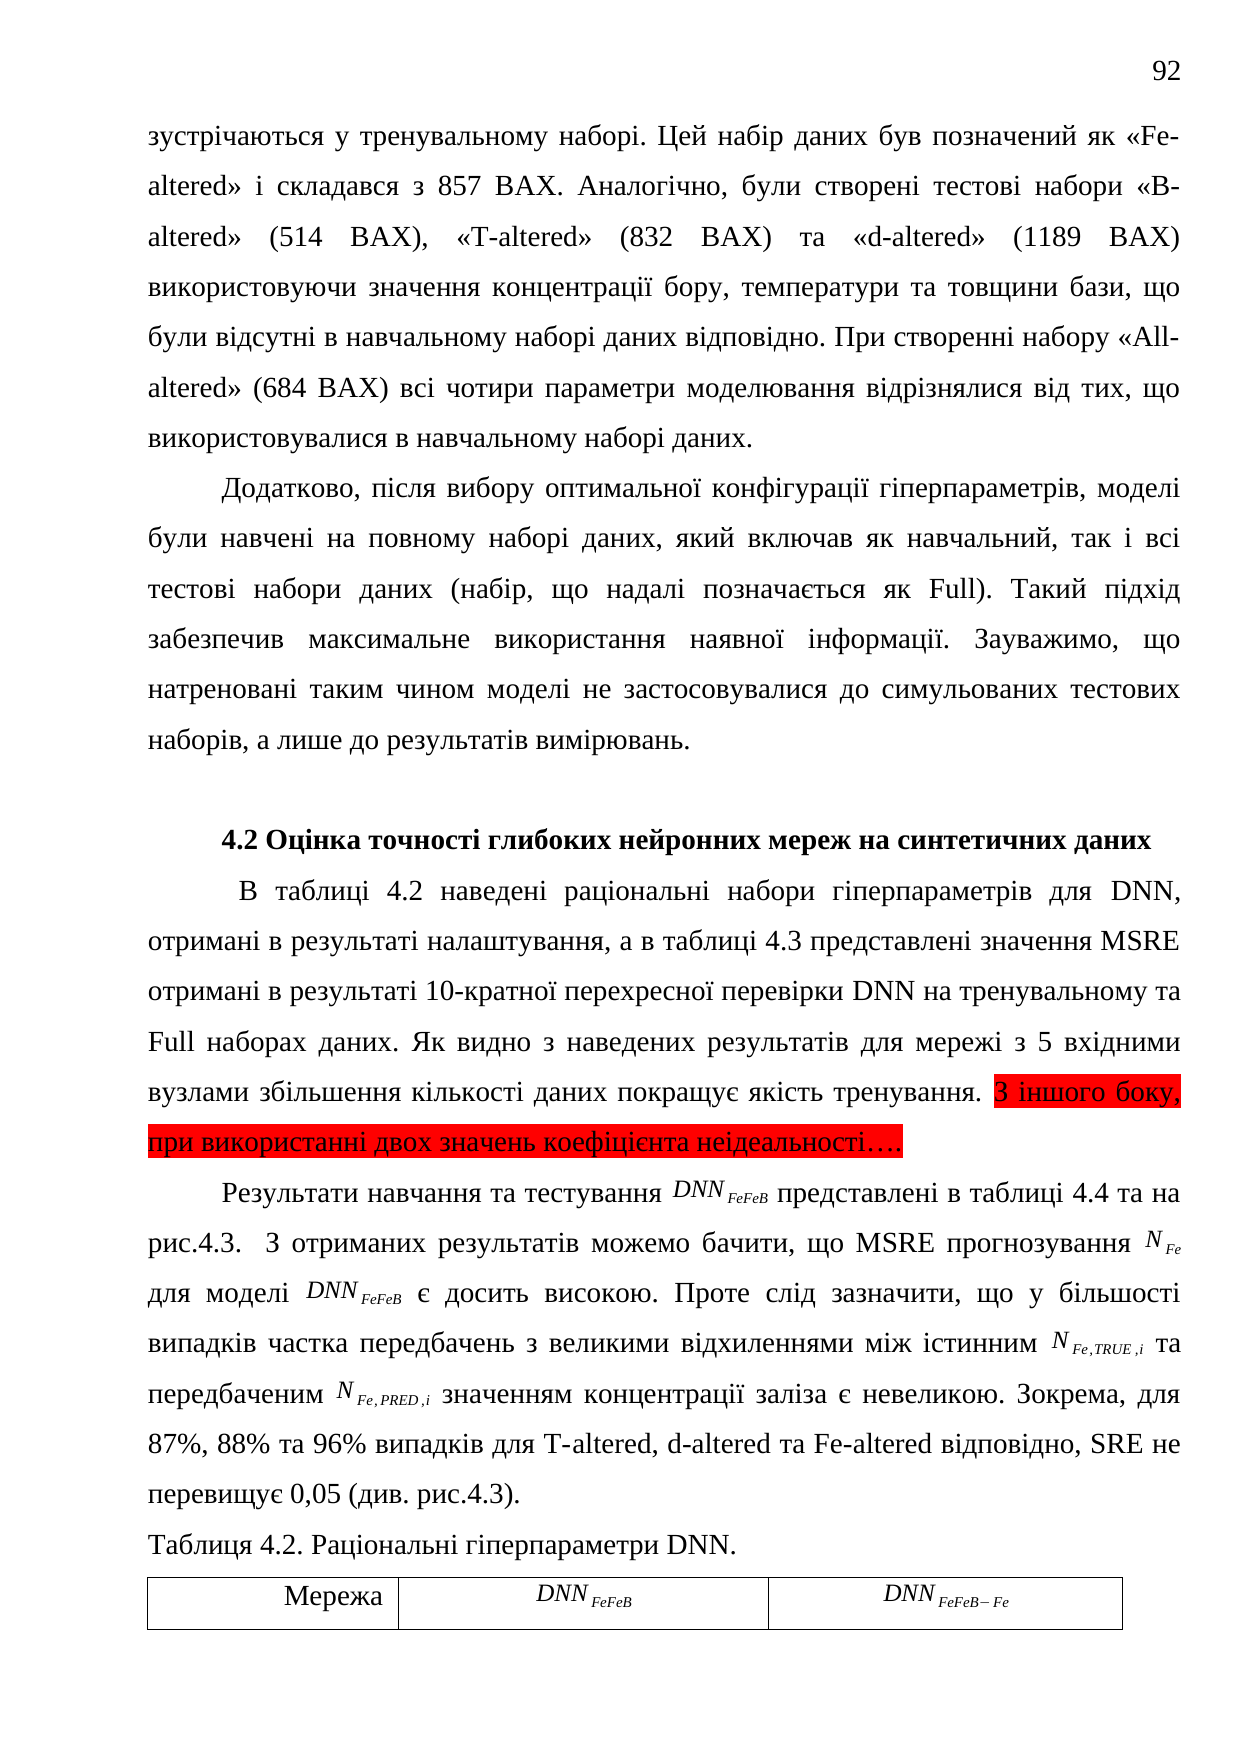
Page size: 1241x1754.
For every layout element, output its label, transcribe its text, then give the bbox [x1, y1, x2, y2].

table_header [399, 1578, 768, 1628]
table_header [769, 1578, 1122, 1628]
table_header Мережа Параметр [148, 1578, 398, 1628]
text Додатково, після вибору оптимальної конфігурації гіперпараметрів, моделі були навчені на повному наборі даних, який включав як навчальний, так і всі тестові набори даних (набір, що надалі позначається як Full). Такий підхід забезпечив максимальне використання наявної інформації. Зауважимо, що натреновані таким чином моделі не застосовувалися до симульованих тестових наборів, а лише до результатів вимірювань. [148, 470, 1181, 755]
text Результати навчання та тестування представлені в таблиці 4.4 та на рис.4.3. З отриманих результатів можемо бачити, що MSRE прогнозування для моделі є досить високою. Проте слід зазначити, що у більшості випадків частка передбачень з великими відхиленнями між істинним та передбаченим значенням концентрації заліза є невеликою. Зокрема, для 87%, 88% та 96% випадків для T-altered, d-altered та Fe-altered відповідно, SRE не перевищує 0,05 (див. рис.4.3). [148, 1175, 1181, 1510]
text 4.2 Оцінка точності глибоких нейронних мереж на синтетичних даних [148, 822, 1181, 856]
text Таблиця 4.2. Раціональні гіперпараметри DNN. [148, 1527, 1181, 1560]
text В таблиці 4.2 наведені раціональні набори гіперпараметрів для DNN, отримані в результаті налаштування, а в таблиці 4.3 представлені значення MSRE отримані в результаті 10-кратної перехресної перевірки DNN на тренувальному та Full наборах даних. Як видно з наведених результатів для мережі з 5 вхідними вузлами збільшення кількості даних покращує якість тренування. З іншого боку, при використанні двох значень коефіцієнта неідеальності…. [148, 873, 1181, 1158]
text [148, 118, 1181, 453]
